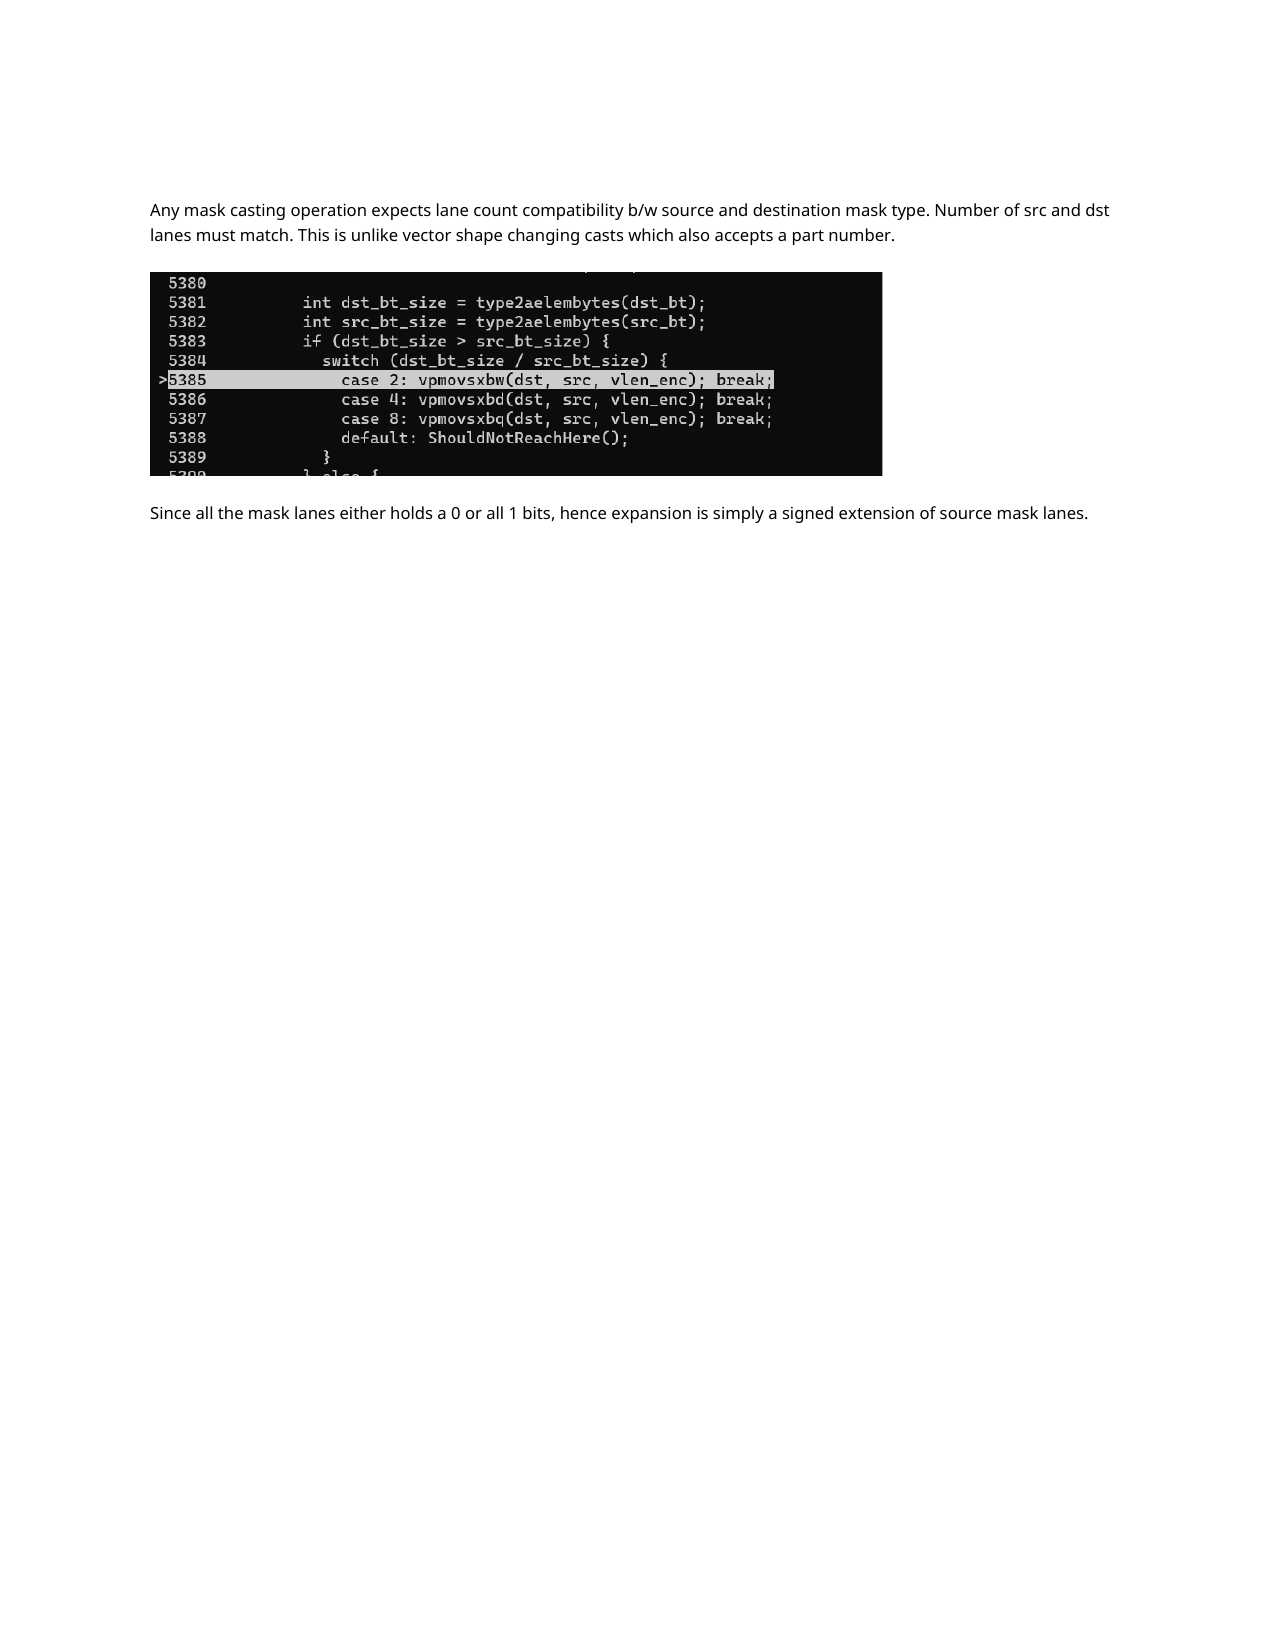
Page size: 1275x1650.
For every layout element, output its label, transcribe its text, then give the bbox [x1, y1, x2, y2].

picture [150, 272, 883, 476]
text Since all the mask lanes either holds a 0 or all 1 bits, hence expansion is simply a signed extension of source mask lanes. [150, 502, 1125, 524]
text Any mask casting operation expects lane count compatibility b/w source and destination mask type. Number of src and dst lanes must match. This is unlike vector shape changing casts which also accepts a part number. [150, 199, 1125, 246]
